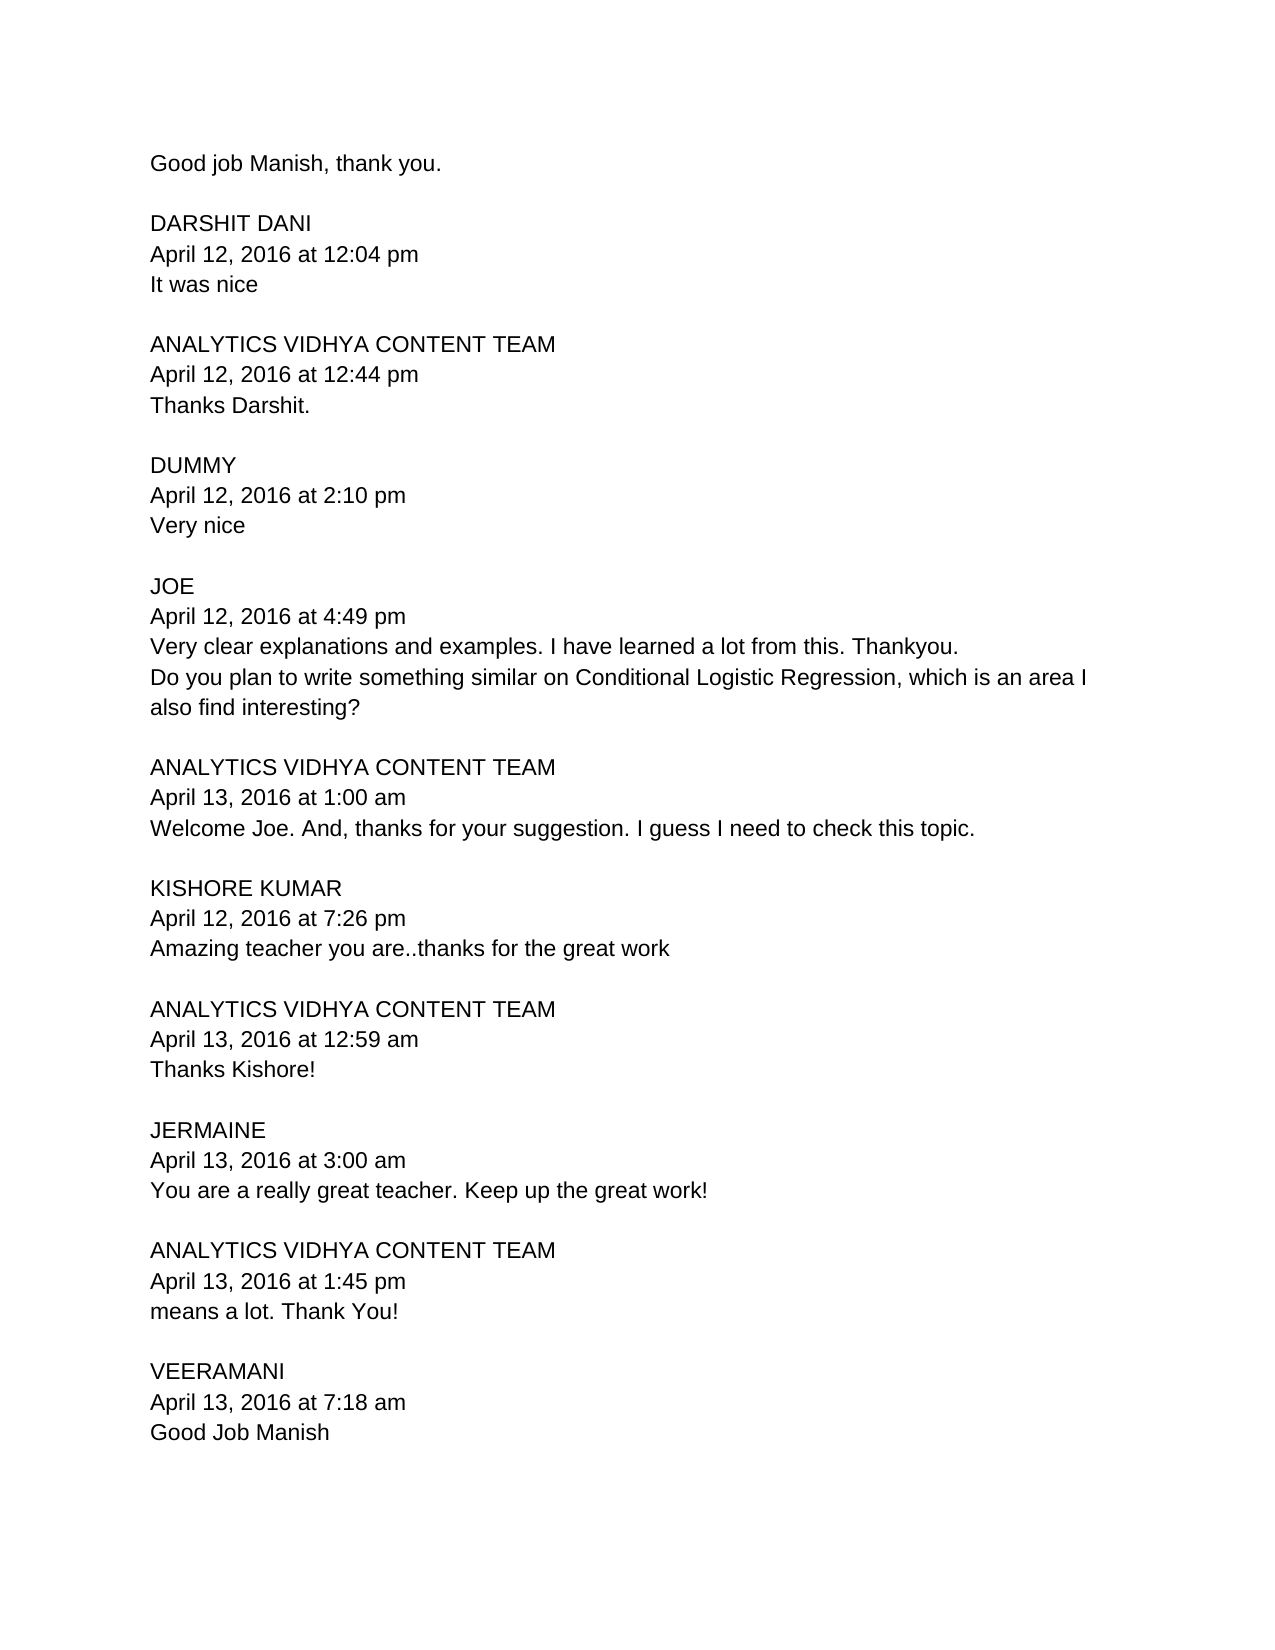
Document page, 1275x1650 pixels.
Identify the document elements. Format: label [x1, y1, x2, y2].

text [150, 150, 1125, 1475]
